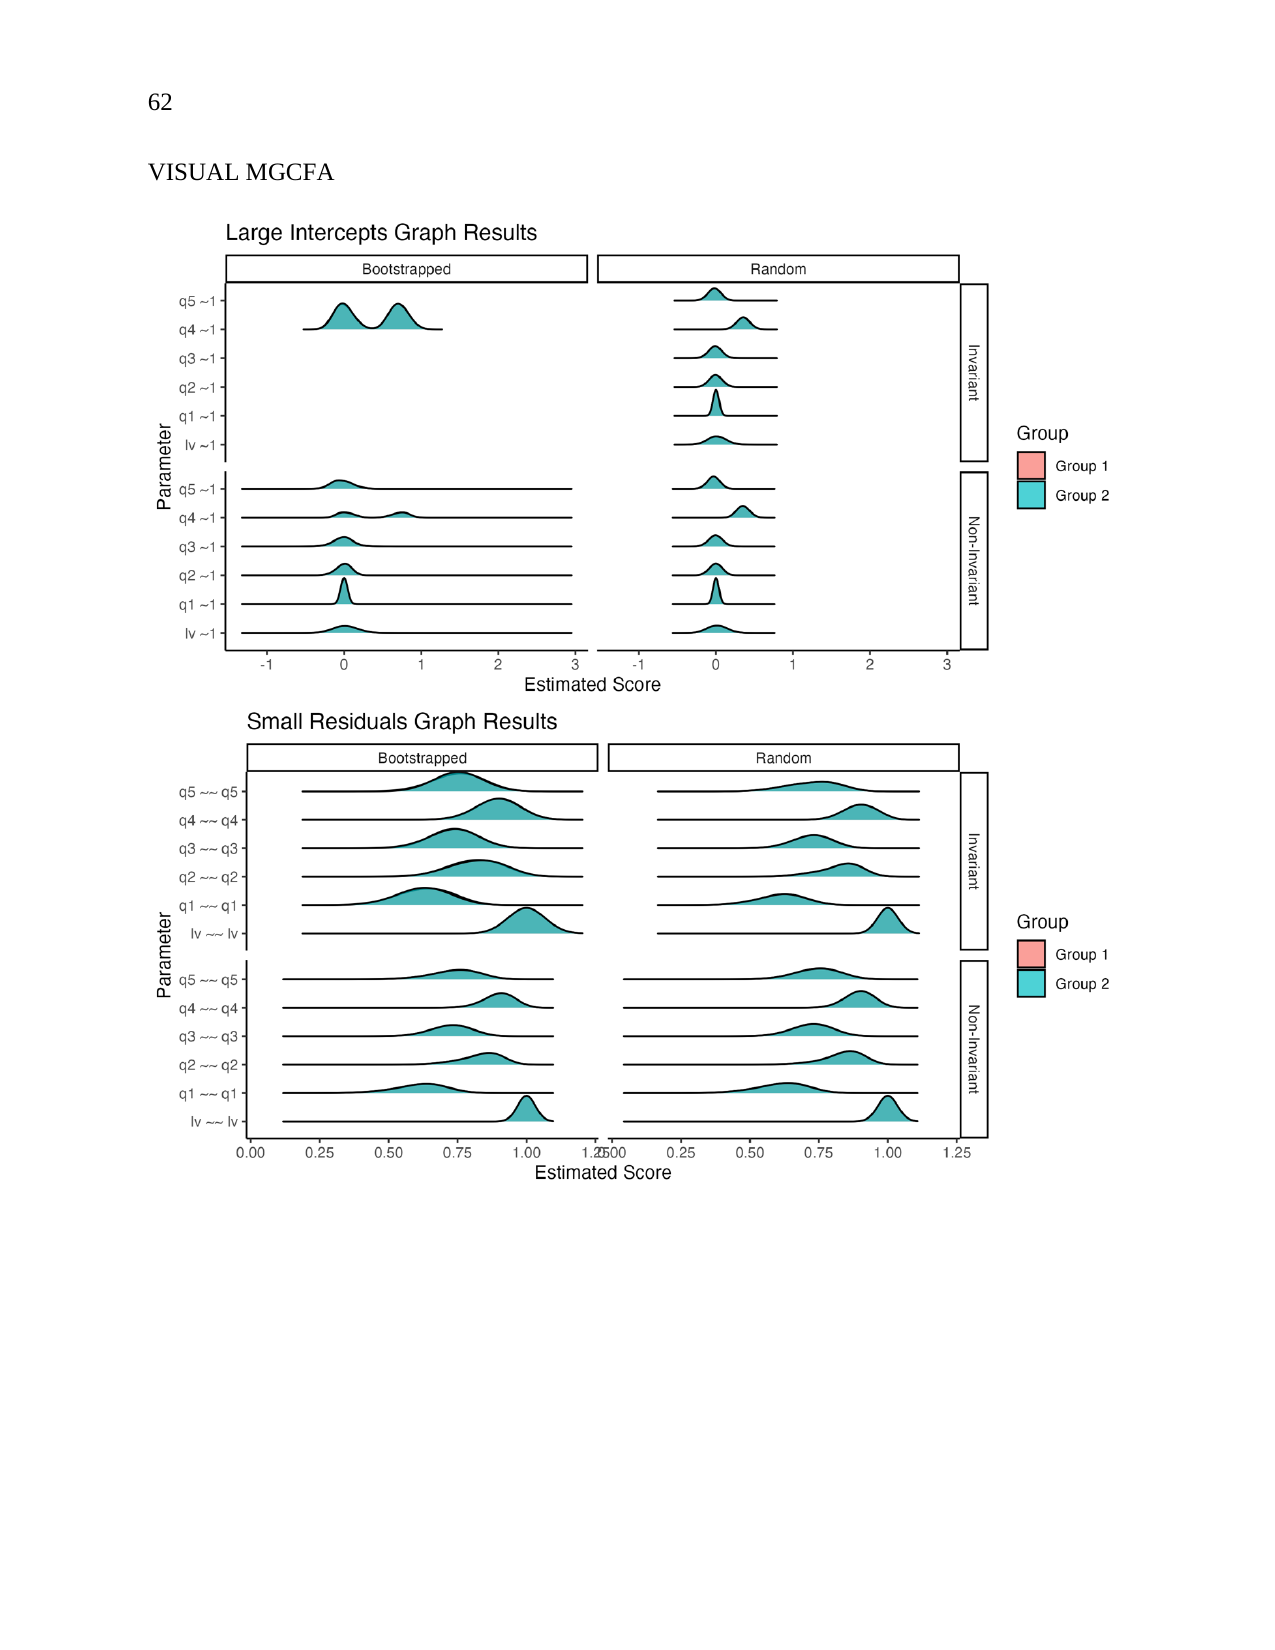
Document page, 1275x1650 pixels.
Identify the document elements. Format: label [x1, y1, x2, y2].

picture [147, 215, 1128, 1192]
